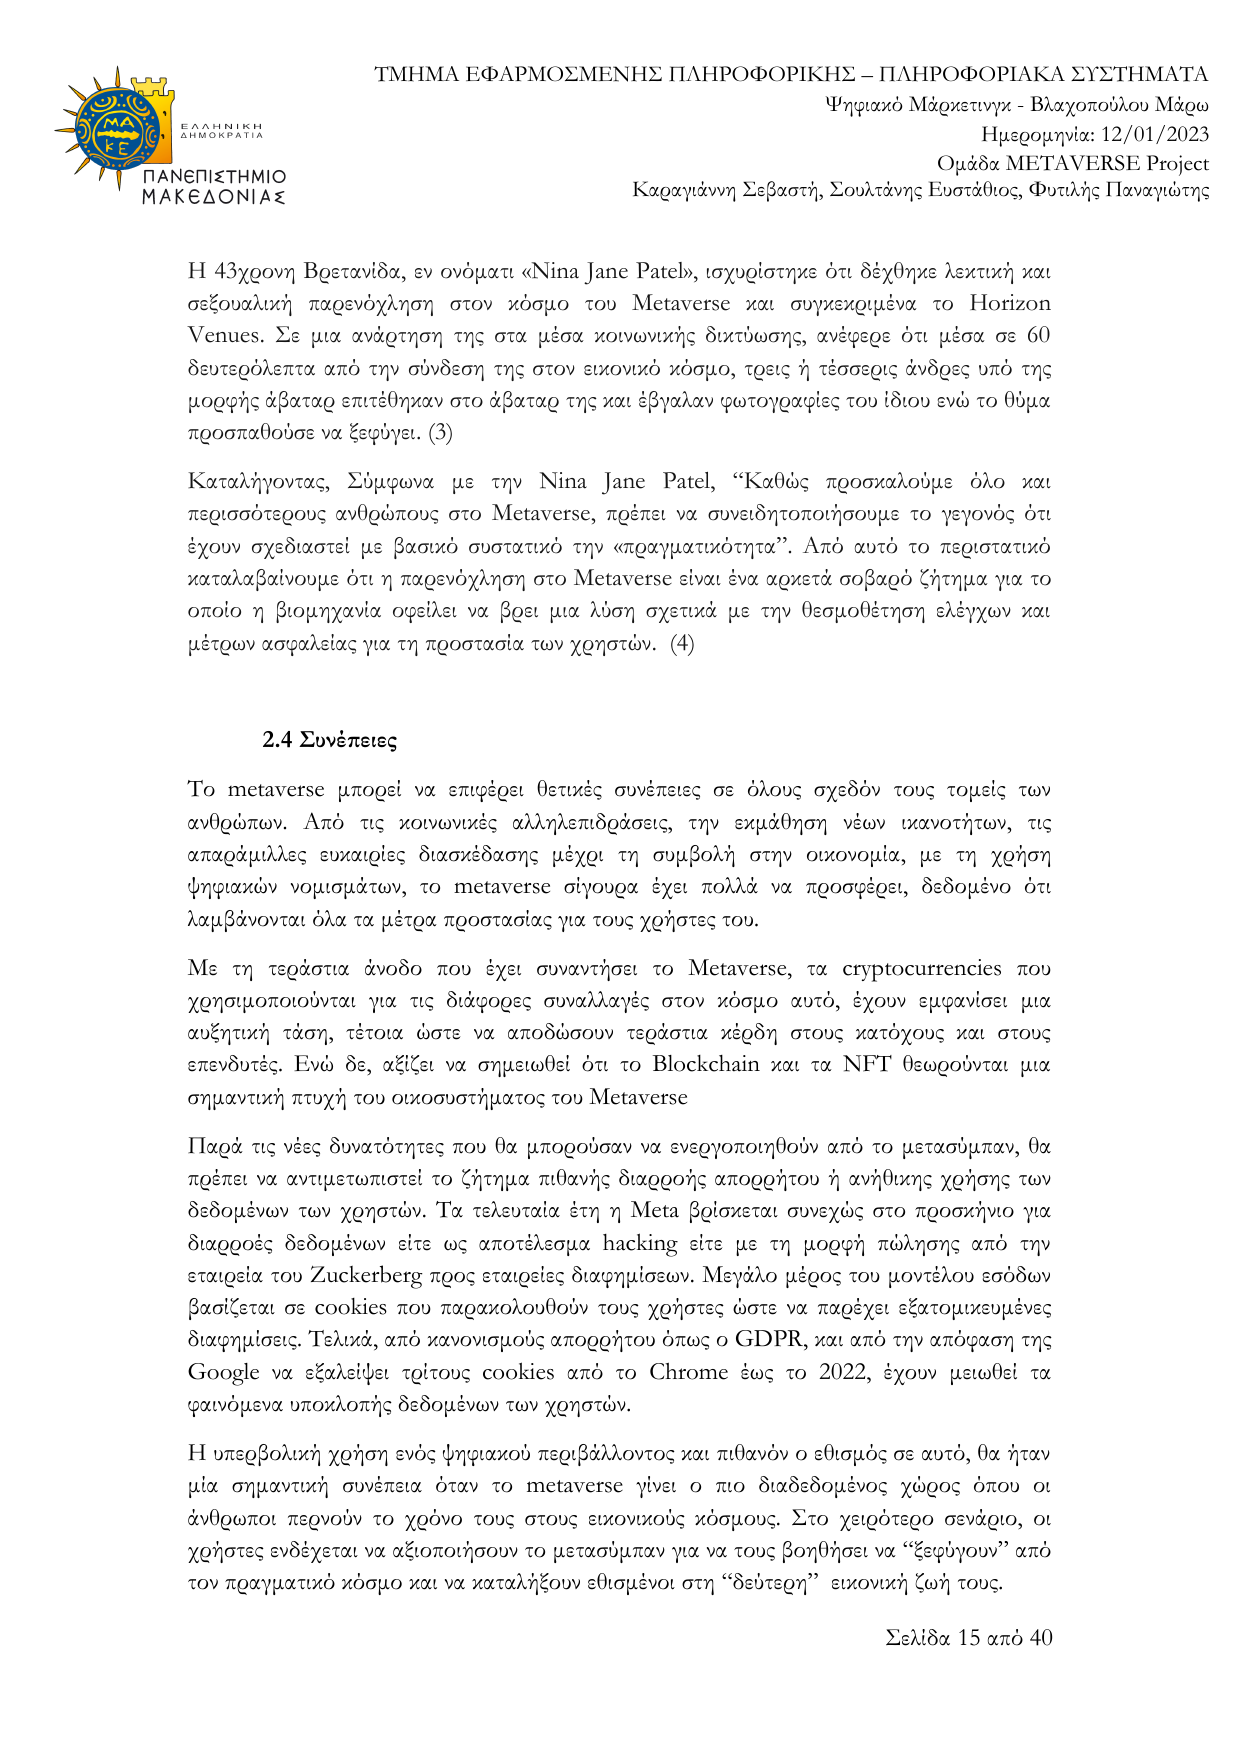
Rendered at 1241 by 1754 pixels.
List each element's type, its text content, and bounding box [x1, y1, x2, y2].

text Με τη τεράστια άνοδο που έχει συναντήσει το Metaverse, τα cryptocurrencies που χρησιμοποιούνται για τις διάφορες συναλλαγές στον κόσμο αυτό, έχουν εμφανίσει μια αυξητική τάση, τέτοια ώστε να αποδώσουν τεράστια κέρδη στους κατόχους και στους επενδυτές. Ενώ δε, αξίζει να σημειωθεί ότι το Blockchain και τα NFT θεωρούνται μια σημαντική πτυχή του οικοσυστήματος του Metaverse [187, 953, 1053, 1111]
subtitle 2.4 Συνέπειες [262, 726, 1053, 754]
text Η υπερβολική χρήση ενός ψηφιακού περιβάλλοντος και πιθανόν ο εθισμός σε αυτό, θα ήταν μία σημαντική συνέπεια όταν το metaverse γίνει ο πιο διαδεδομένος χώρος όπου οι άνθρωποι περνούν το χρόνο τους στους εικονικούς κόσμους. Στο χειρότερο σενάριο, οι χρήστες ενδέχεται να αξιοποιήσουν το μετασύμπαν για να τους βοηθήσει να “ξεφύγουν” από τον πραγματικό κόσμο και να καταλήξουν εθισμένοι στη “δεύτερη” εικονική ζωή τους. [187, 1439, 1053, 1596]
text Η 43χρονη Βρετανίδα, εν ονόματι «Nina Jane Patel», ισχυρίστηκε ότι δέχθηκε λεκτική και σεξουαλική παρενόχληση στον κόσμο του Metaverse και συγκεκριμένα το Horizon Venues. Σε μια ανάρτηση της στα μέσα κοινωνικής δικτύωσης, ανέφερε ότι μέσα σε 60 δευτερόλεπτα από την σύνδεση της στον εικονικό κόσμο, τρεις ή τέσσερις άνδρες υπό της μορφής άβαταρ επιτέθηκαν στο άβαταρ της και έβγαλαν φωτογραφίες του ίδιου ενώ το θύμα προσπαθούσε να ξεφύγει. (3) [187, 256, 1053, 446]
text Καταλήγοντας, Σύμφωνα με την Nina Jane Patel, “Καθώς προσκαλούμε όλο και περισσότερους ανθρώπους στο Metaverse, πρέπει να συνειδητοποιήσουμε το γεγονός ότι έχουν σχεδιαστεί με βασικό συστατικό την «πραγματικότητα”. Από αυτό το περιστατικό καταλαβαίνουμε ότι η παρενόχληση στο Metaverse είναι ένα αρκετά σοβαρό ζήτημα για το οποίο η βιομηχανία οφείλει να βρει μια λύση σχετικά με την θεσμοθέτηση ελέγχων και μέτρων ασφαλείας για τη προστασία των χρηστών. (4) [187, 467, 1053, 656]
picture [50, 61, 290, 209]
text Παρά τις νέες δυνατότητες που θα μπορούσαν να ενεργοποιηθούν από το μετασύμπαν, θα πρέπει να αντιμετωπιστεί το ζήτημα πιθανής διαρροής απορρήτου ή ανήθικης χρήσης των δεδομένων των χρηστών. Τα τελευταία έτη η Meta βρίσκεται συνεχώς στο προσκήνιο για διαρροές δεδομένων είτε ως αποτέλεσμα hacking είτε με τη μορφή πώλησης από την εταιρεία του Zuckerberg προς εταιρείες διαφημίσεων. Μεγάλο μέρος του μοντέλου εσόδων βασίζεται σε cookies που παρακολουθούν τους χρήστες ώστε να παρέχει εξατομικευμένες διαφημίσεις. Τελικά, από κανονισμούς απορρήτου όπως ο GDPR, και από την απόφαση της Google να εξαλείψει τρίτους cookies από το Chrome έως το 2022, έχουν μειωθεί τα φαινόμενα υποκλοπής δεδομένων των χρηστών. [187, 1131, 1053, 1418]
text Το metaverse μπορεί να επιφέρει θετικές συνέπειες σε όλους σχεδόν τους τομείς των ανθρώπων. Από τις κοινωνικές αλληλεπιδράσεις, την εκμάθηση νέων ικανοτήτων, τις απαράμιλλες ευκαιρίες διασκέδασης μέχρι τη συμβολή στην οικονομία, με τη χρήση ψηφιακών νομισμάτων, το metaverse σίγουρα έχει πολλά να προσφέρει, δεδομένο ότι λαμβάνονται όλα τα μέτρα προστασίας για τους χρήστες του. [187, 775, 1053, 932]
